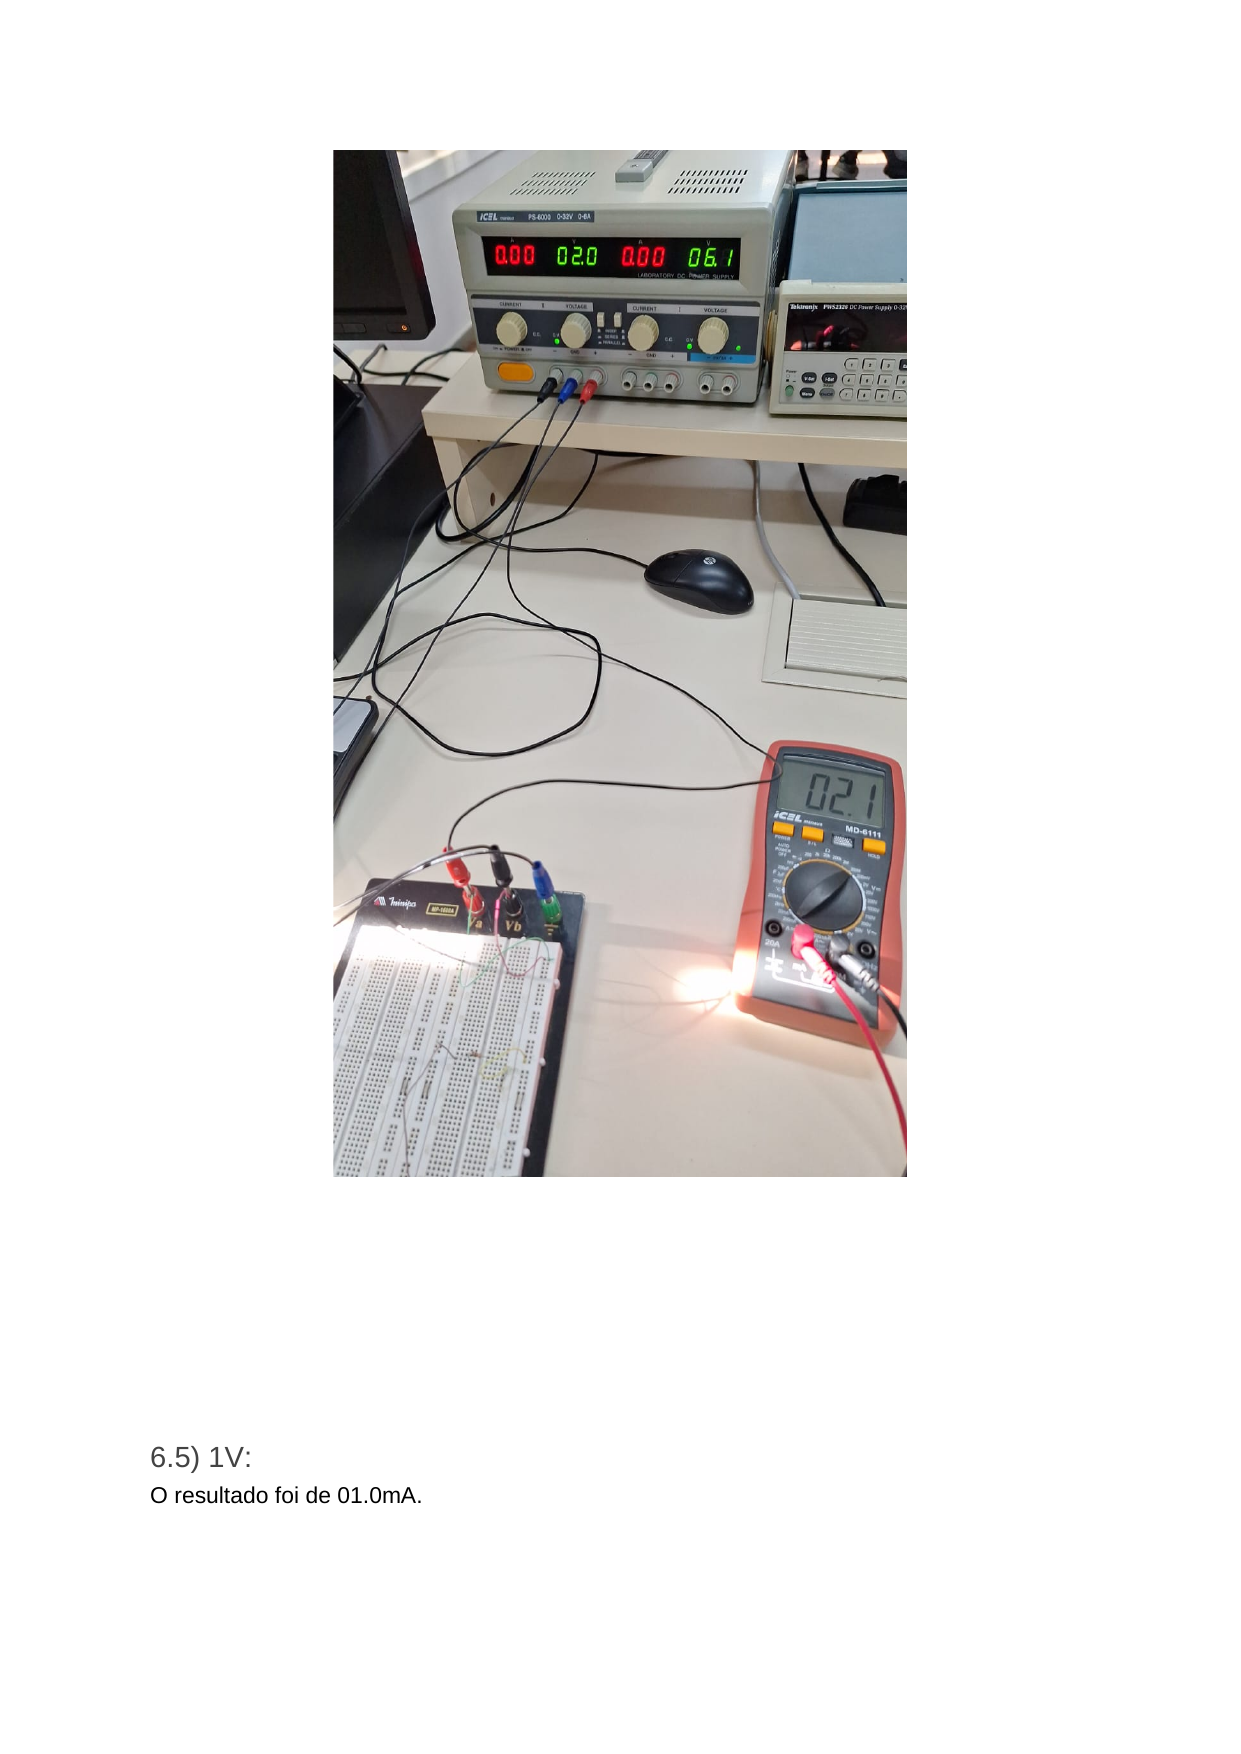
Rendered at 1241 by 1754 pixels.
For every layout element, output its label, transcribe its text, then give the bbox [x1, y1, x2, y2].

subtitle 6.5) 1V: [150, 1440, 1090, 1474]
picture [333, 150, 907, 1177]
text O resultado foi de 01.0mA. [150, 1482, 1090, 1508]
